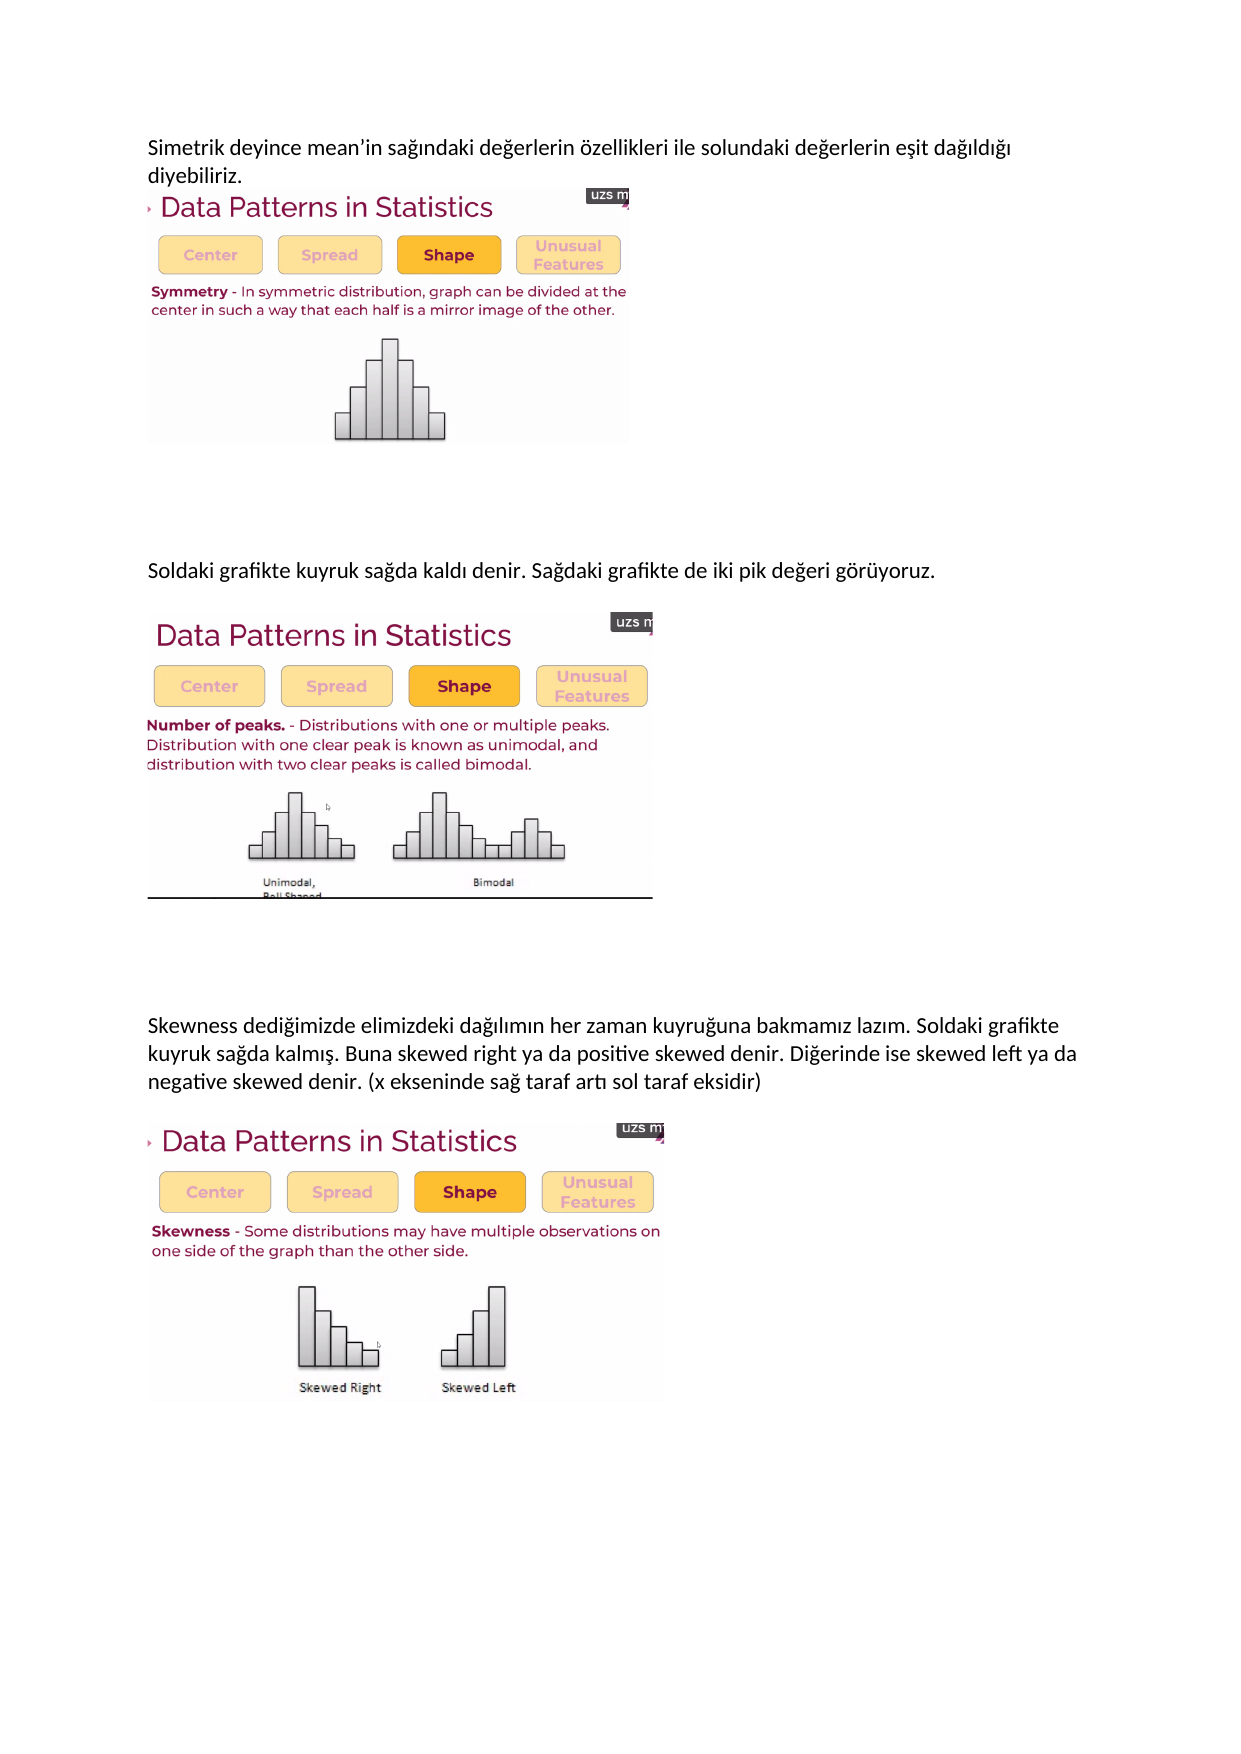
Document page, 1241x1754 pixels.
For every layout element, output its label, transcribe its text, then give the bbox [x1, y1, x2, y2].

picture [147, 612, 653, 899]
text Soldaki grafikte kuyruk sağda kaldı denir. Sağdaki grafikte de iki pik değeri görüyoruz. [148, 556, 1107, 584]
picture [147, 188, 629, 444]
text Skewness dediğimizde elimizdeki dağılımın her zaman kuyruğuna bakmamız lazım. Soldaki grafikte kuyruk sağda kalmış. Buna skewed right ya da positive skewed denir. Diğerinde ise skewed left ya da negative skewed denir. (x ekseninde sağ taraf artı sol taraf eksidir) [148, 1011, 1107, 1095]
picture [147, 1123, 665, 1401]
text Simetrik deyince mean’in sağındaki değerlerin özellikleri ile solundaki değerlerin eşit dağıldığı diyebiliriz. [148, 133, 1107, 189]
